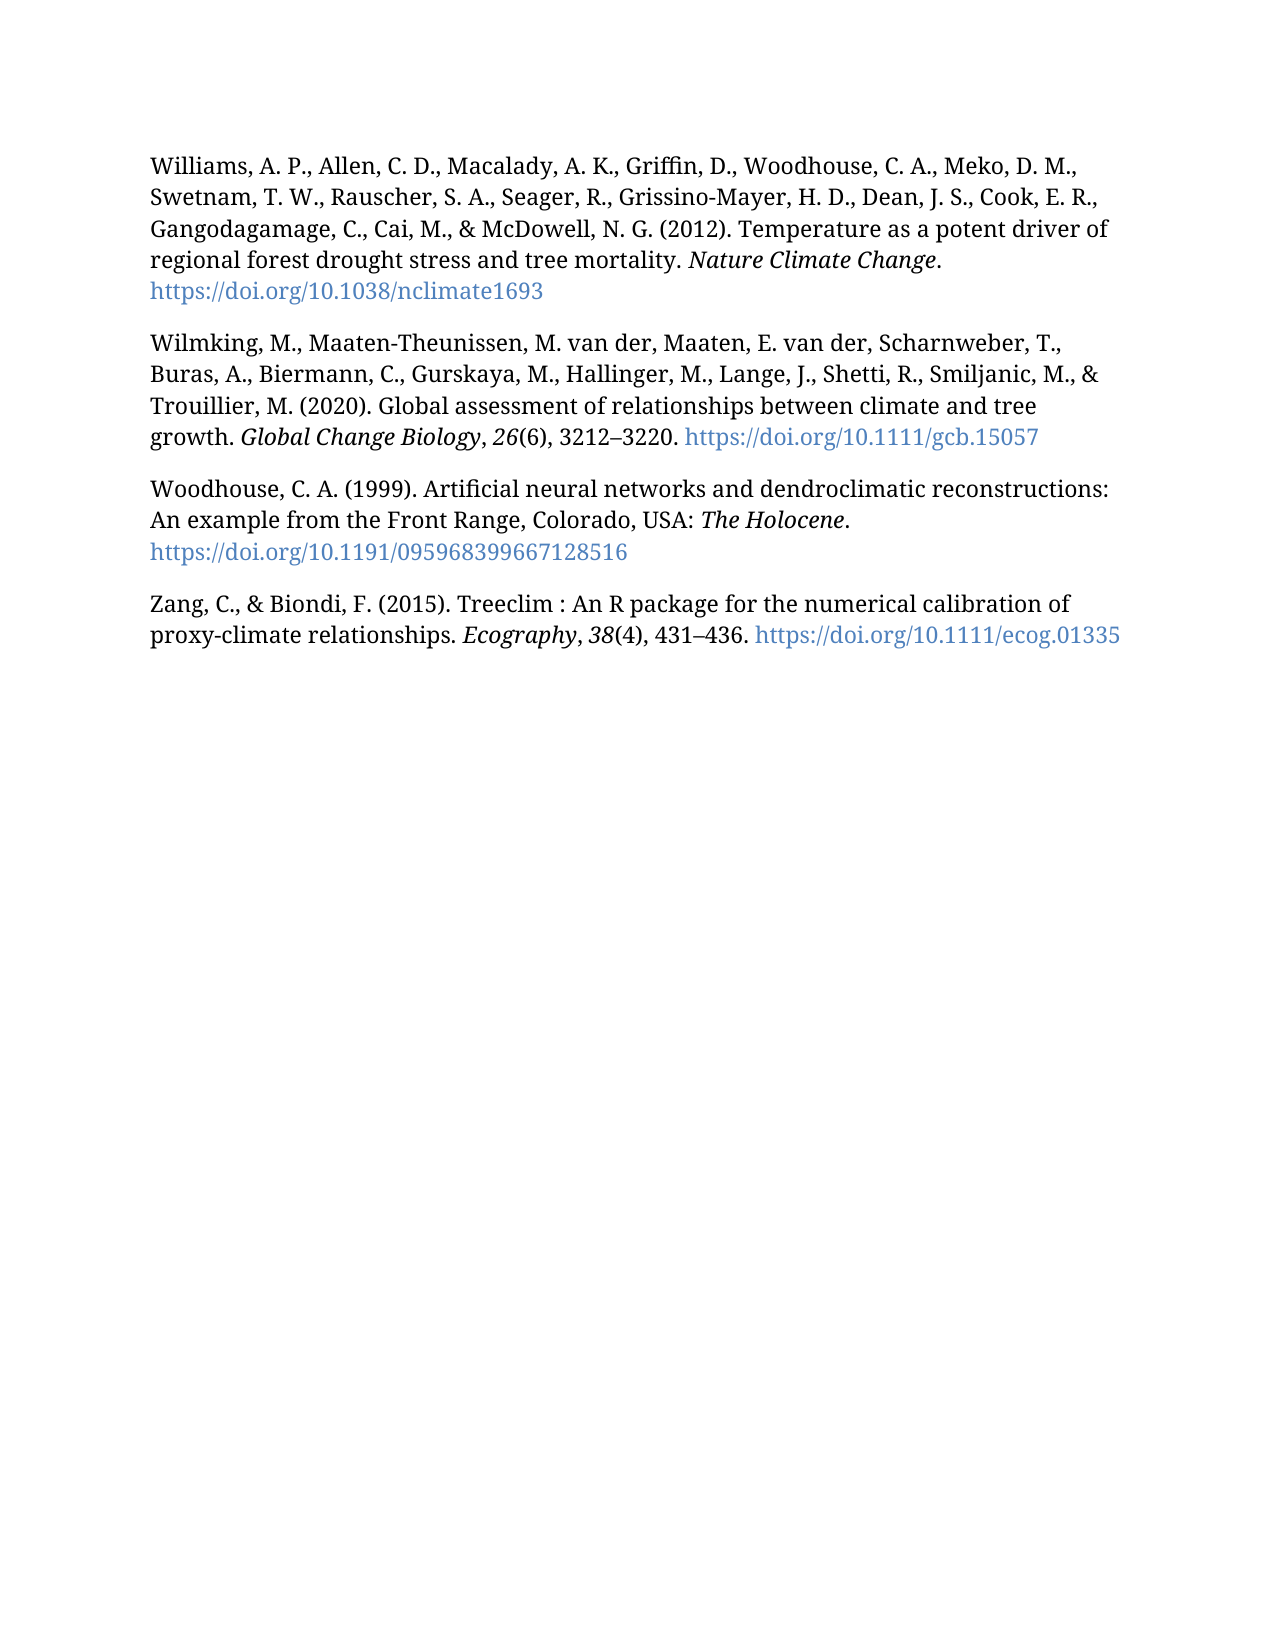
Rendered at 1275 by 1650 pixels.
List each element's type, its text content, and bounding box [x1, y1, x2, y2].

text Zang, C., & Biondi, F. (2015). Treeclim : An R package for the numerical calibration of proxy-climate relationships. Ecography, 38(4), 431–436. https://doi.org/10.1111/ecog.01335 [150, 587, 1125, 650]
text Woodhouse, C. A. (1999). Artificial neural networks and dendroclimatic reconstructions: An example from the Front Range, Colorado, USA: The Holocene. https://doi.org/10.1191/095968399667128516 [150, 473, 1125, 567]
text Williams, A. P., Allen, C. D., Macalady, A. K., Griffin, D., Woodhouse, C. A., Meko, D. M., Swetnam, T. W., Rauscher, S. A., Seager, R., Grissino-Mayer, H. D., Dean, J. S., Cook, E. R., Gangodagamage, C., Cai, M., & McDowell, N. G. (2012). Temperature as a potent driver of regional forest drought stress and tree mortality. Nature Climate Change. https://doi.org/10.1038/nclimate1693 [150, 150, 1125, 306]
text Wilmking, M., Maaten-Theunissen, M. van der, Maaten, E. van der, Scharnweber, T., Buras, A., Biermann, C., Gurskaya, M., Hallinger, M., Lange, J., Shetti, R., Smiljanic, M., & Trouillier, M. (2020). Global assessment of relationships between climate and tree growth. Global Change Biology, 26(6), 3212–3220. https://doi.org/10.1111/gcb.15057 [150, 327, 1125, 452]
